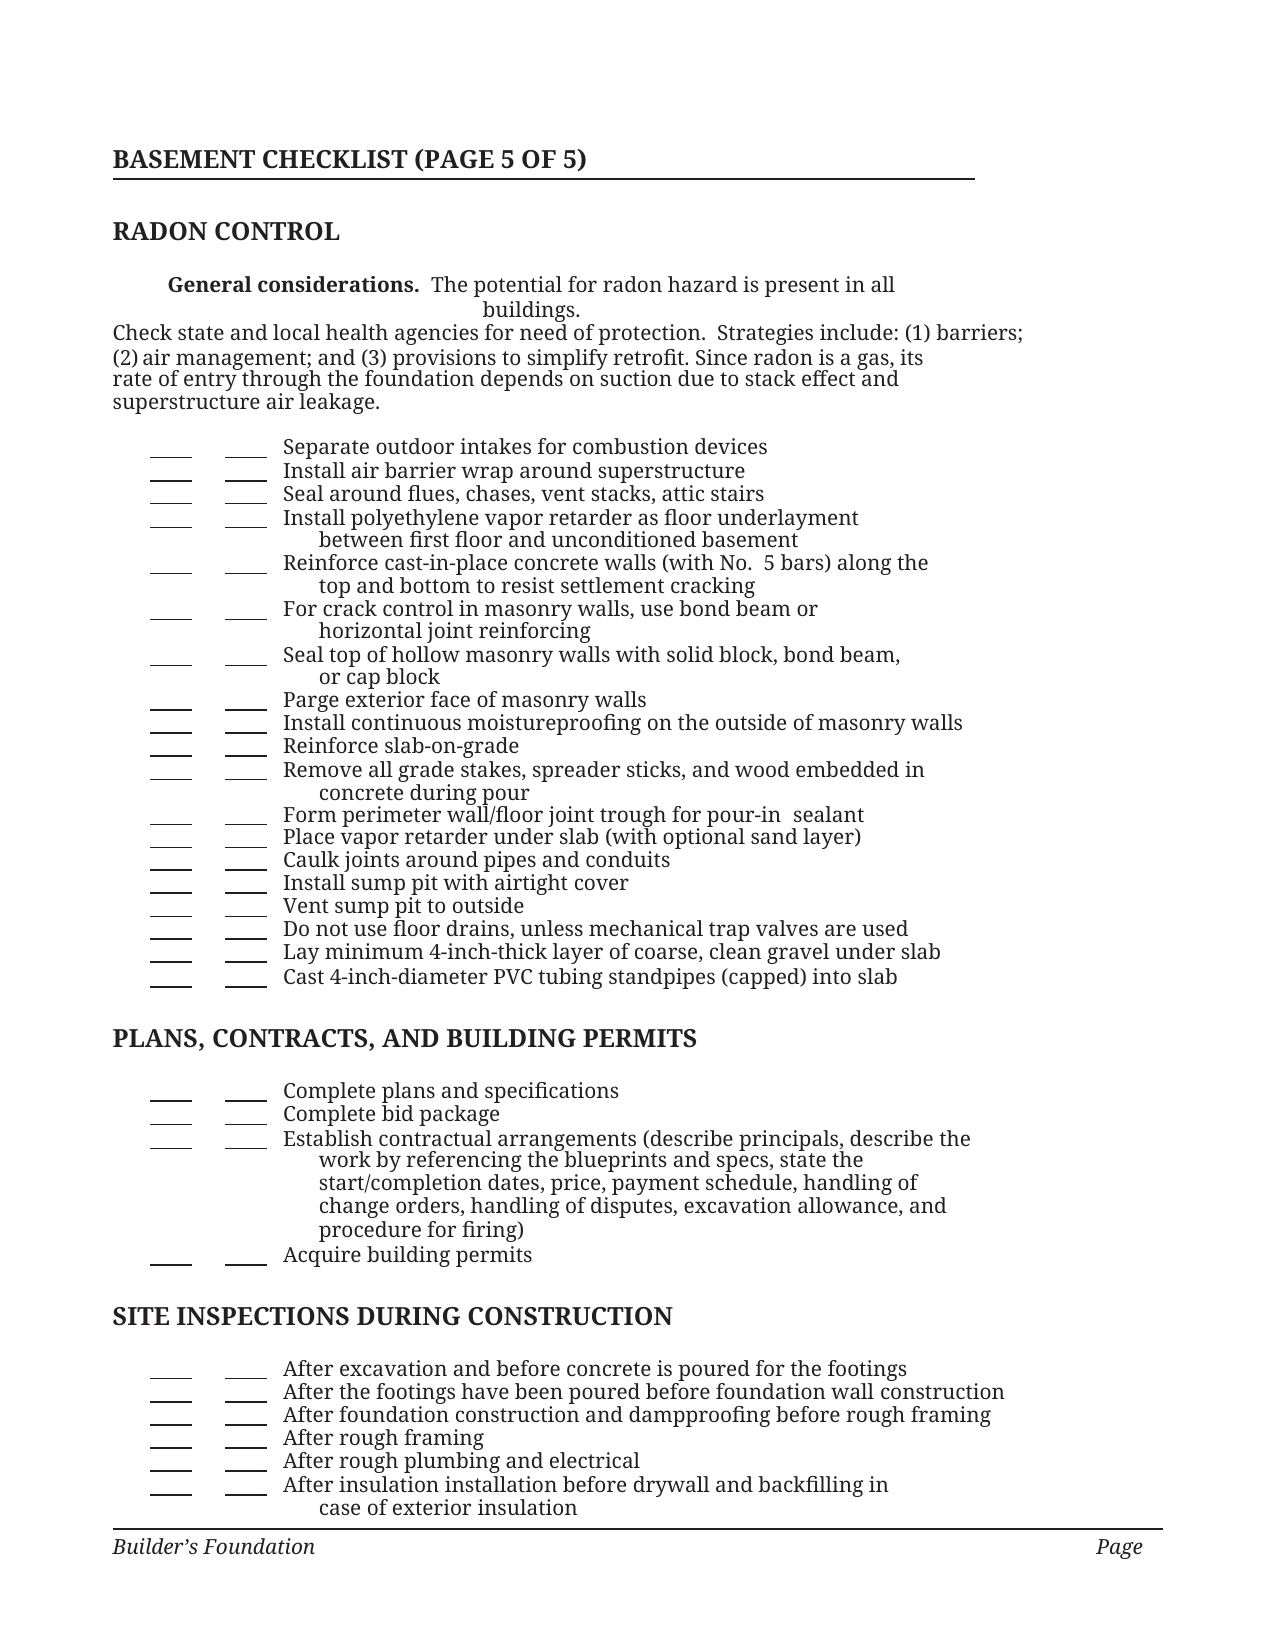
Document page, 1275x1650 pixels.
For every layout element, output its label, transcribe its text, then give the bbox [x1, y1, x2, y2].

text Install air barrier wrap around superstructure [150, 460, 1175, 483]
text Place vapor retarder under slab (with optional sand layer) [150, 826, 1175, 849]
text Lay minimum 4-inch-thick layer of coarse, clean gravel under slab [150, 941, 1175, 964]
text After rough plumbing and electrical [150, 1450, 1175, 1473]
text For crack control in masonry walls, use bond beam or horizontal joint reinforcing [150, 598, 922, 645]
text Parge exterior face of masonry walls [150, 690, 1175, 712]
text Caulk joints around pipes and conduits [150, 849, 1175, 872]
text Cast 4-inch-diameter PVC tubing standpipes (capped) into slab [150, 964, 1175, 990]
text After rough framing [150, 1427, 1175, 1450]
text Do not use floor drains, unless mechanical trap valves are used [150, 918, 1175, 941]
subtitle PLANS, CONTRACTS, AND BUILDING PERMITS [112, 1020, 1175, 1054]
text Establish contractual arrangements (describe principals, describe the work by referencing the blueprints and specs, state the start/completion dates, price, payment schedule, handling of change orders, handling of disputes, excavation allowance, and procedure for firing) [150, 1128, 973, 1243]
text Install continuous moistureproofing on the outside of masonry walls [150, 712, 1175, 735]
list air management; and (3) provisions to simplify retrofit. Since radon is a gas, its rate of entry through the foundation depends on suction due to stack effect and superstructure air leakage. [112, 347, 950, 415]
text Complete plans and specifications [150, 1078, 1175, 1103]
text Separate outdoor intakes for combustion devices [150, 434, 1175, 460]
text Complete bid package [150, 1103, 1175, 1126]
text Seal top of hollow masonry walls with solid block, bond beam, or cap block [150, 645, 922, 690]
text Check state and local health agencies for need of protection. Strategies include: (1) barriers; [112, 322, 1175, 345]
text Remove all grade stakes, spreader sticks, and wood embedded in concrete during pour [150, 759, 965, 804]
text After the footings have been poured before foundation wall construction [150, 1381, 1175, 1404]
text After excavation and before concrete is poured for the footings [150, 1356, 1175, 1381]
text After insulation installation before drywall and backfilling in case of exterior insulation [150, 1474, 910, 1520]
text Reinforce slab-on-grade [150, 735, 1175, 758]
text Form perimeter wall/floor joint trough for pour-in sealant [150, 804, 1175, 826]
subtitle SITE INSPECTIONS DURING CONSTRUCTION [112, 1298, 1175, 1332]
text Install polyethylene vapor retarder as floor underlayment between first floor and unconditioned basement [150, 507, 938, 552]
text Install sump pit with airtight cover [150, 872, 1175, 895]
text Acquire building permits [150, 1243, 1175, 1267]
text Reinforce cast-in-place concrete walls (with No. 5 bars) along the top and bottom to resist settlement cracking [150, 552, 959, 598]
text Vent sump pit to outside [150, 895, 1175, 918]
text Seal around flues, chases, vent stacks, attic stairs [150, 483, 1175, 506]
text After foundation construction and dampproofing before rough framing [150, 1404, 1175, 1427]
text RADON CONTROL [112, 214, 1175, 248]
subtitle BASEMENT CHECKLIST (PAGE 5 OF 5) [112, 142, 1175, 176]
text General considerations. The potential for radon hazard is present in all buildings. [148, 272, 915, 322]
